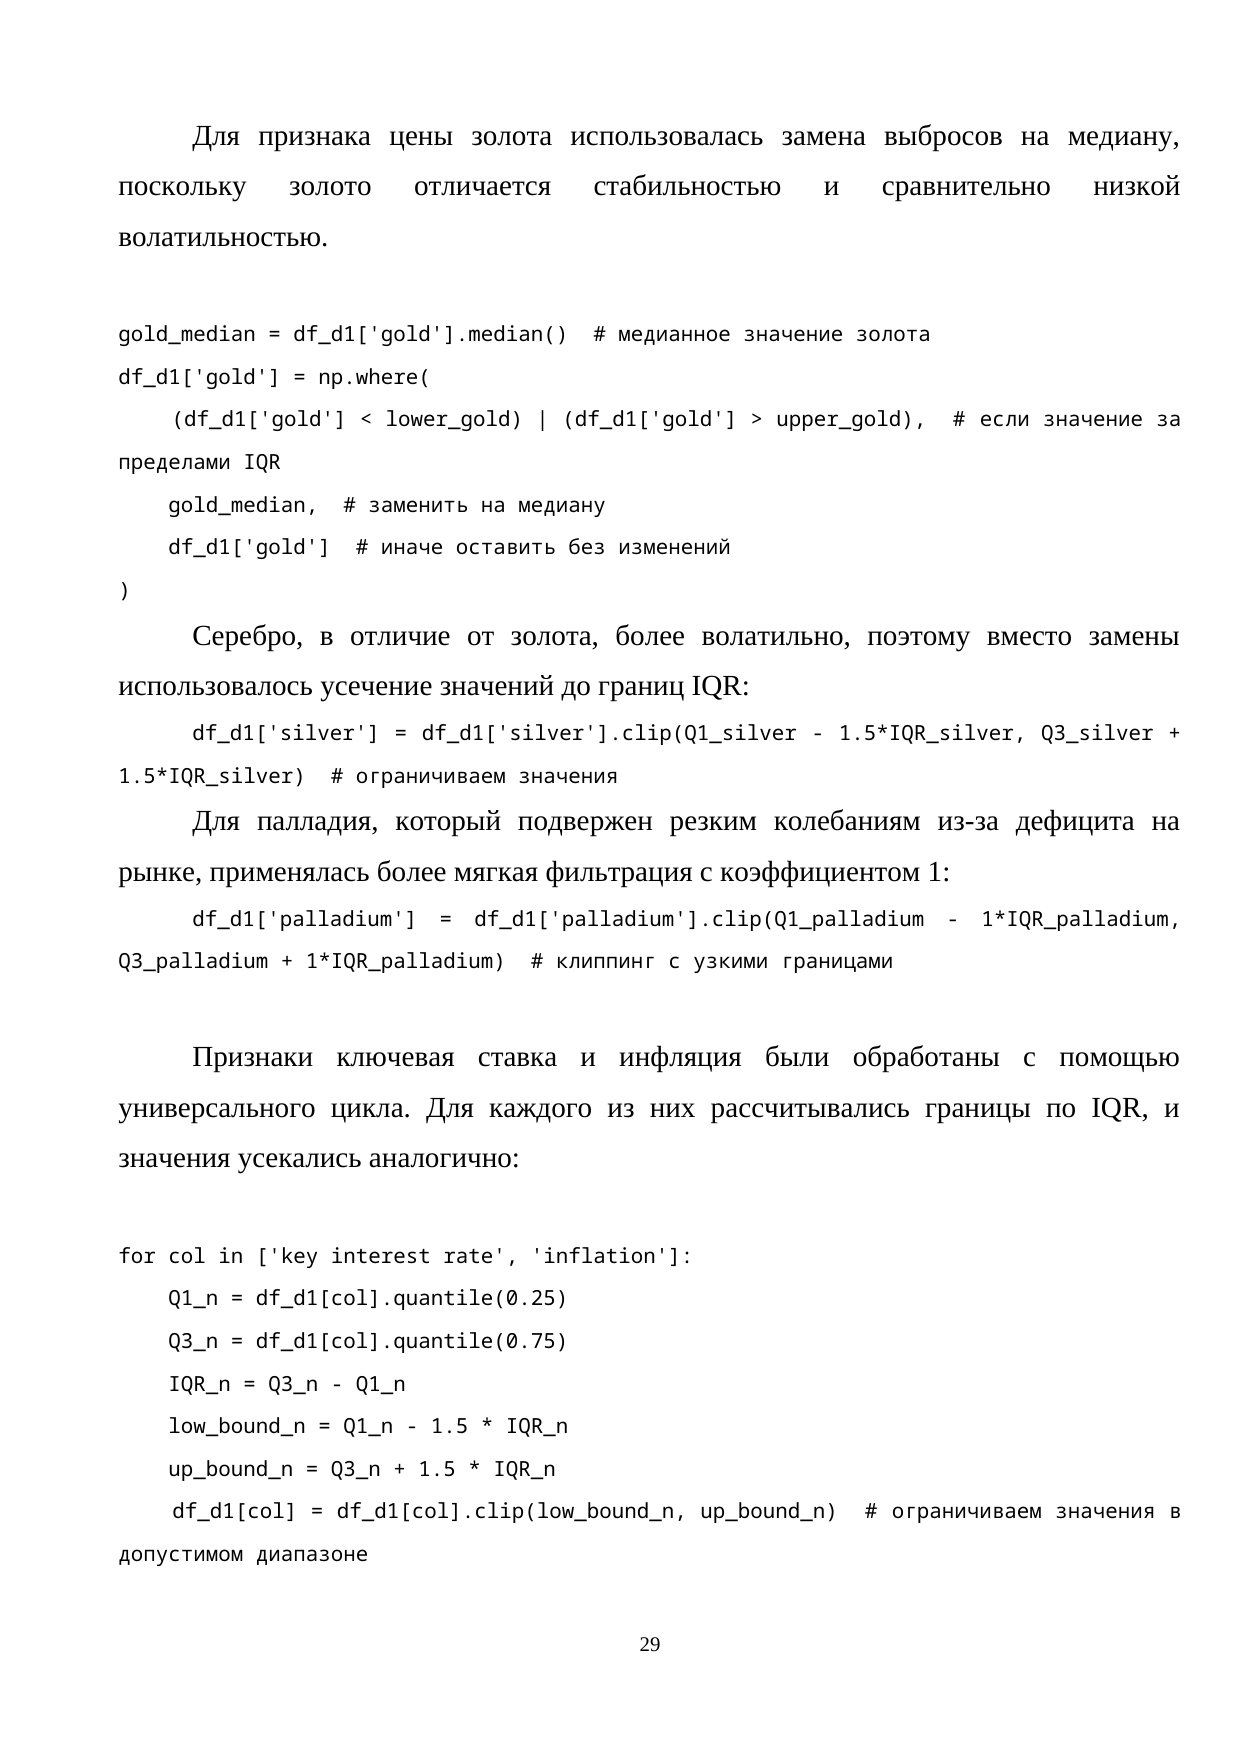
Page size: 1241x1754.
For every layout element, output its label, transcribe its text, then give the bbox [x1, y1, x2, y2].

text for col in ['key interest rate', 'inflation']: [118, 1241, 1181, 1269]
text Серебро, в отличие от золота, более волатильно, поэтому вместо замены использовалось усечение значений до границ IQR: [118, 618, 1181, 701]
text up_bound_n = Q3_n + 1.5 * IQR_n [118, 1454, 1181, 1482]
text Для палладия, который подвержен резким колебаниям из-за дефицита на рынке, применялась более мягкая фильтрация с коэффициентом 1: [118, 803, 1181, 887]
text gold_median = df_d1['gold'].median() # медианное значение золота [118, 319, 1181, 348]
text df_d1['palladium'] = df_d1['palladium'].clip(Q1_palladium - 1*IQR_palladium, Q3_palladium + 1*IQR_palladium) # клиппинг с узкими границами [118, 904, 1181, 975]
text Для признака цены золота использовалась замена выбросов на медиану, поскольку золото отличается стабильностью и сравнительно низкой волатильностью. [118, 118, 1181, 252]
text IQR_n = Q3_n - Q1_n [118, 1369, 1181, 1397]
text (df_d1['gold'] < lower_gold) | (df_d1['gold'] > upper_gold), # если значение за пределами IQR [118, 404, 1181, 476]
text Q3_n = df_d1[col].quantile(0.75) [118, 1326, 1181, 1354]
text df_d1['gold'] # иначе оставить без изменений [118, 532, 1181, 561]
text df_d1[col] = df_d1[col].clip(low_bound_n, up_bound_n) # ограничиваем значения в допустимом диапазоне [118, 1496, 1181, 1567]
text df_d1['gold'] = np.where( [118, 362, 1181, 390]
text Q1_n = df_d1[col].quantile(0.25) [118, 1283, 1181, 1312]
text low_bound_n = Q1_n - 1.5 * IQR_n [118, 1411, 1181, 1440]
text ) [118, 575, 1181, 603]
text gold_median, # заменить на медиану [118, 490, 1181, 518]
text Признаки ключевая ставка и инфляция были обработаны с помощью универсального цикла. Для каждого из них рассчитывались границы по IQR, и значения усекались аналогично: [118, 1039, 1181, 1174]
text df_d1['silver'] = df_d1['silver'].clip(Q1_silver - 1.5*IQR_silver, Q3_silver + 1.5*IQR_silver) # ограничиваем значения [118, 718, 1181, 789]
